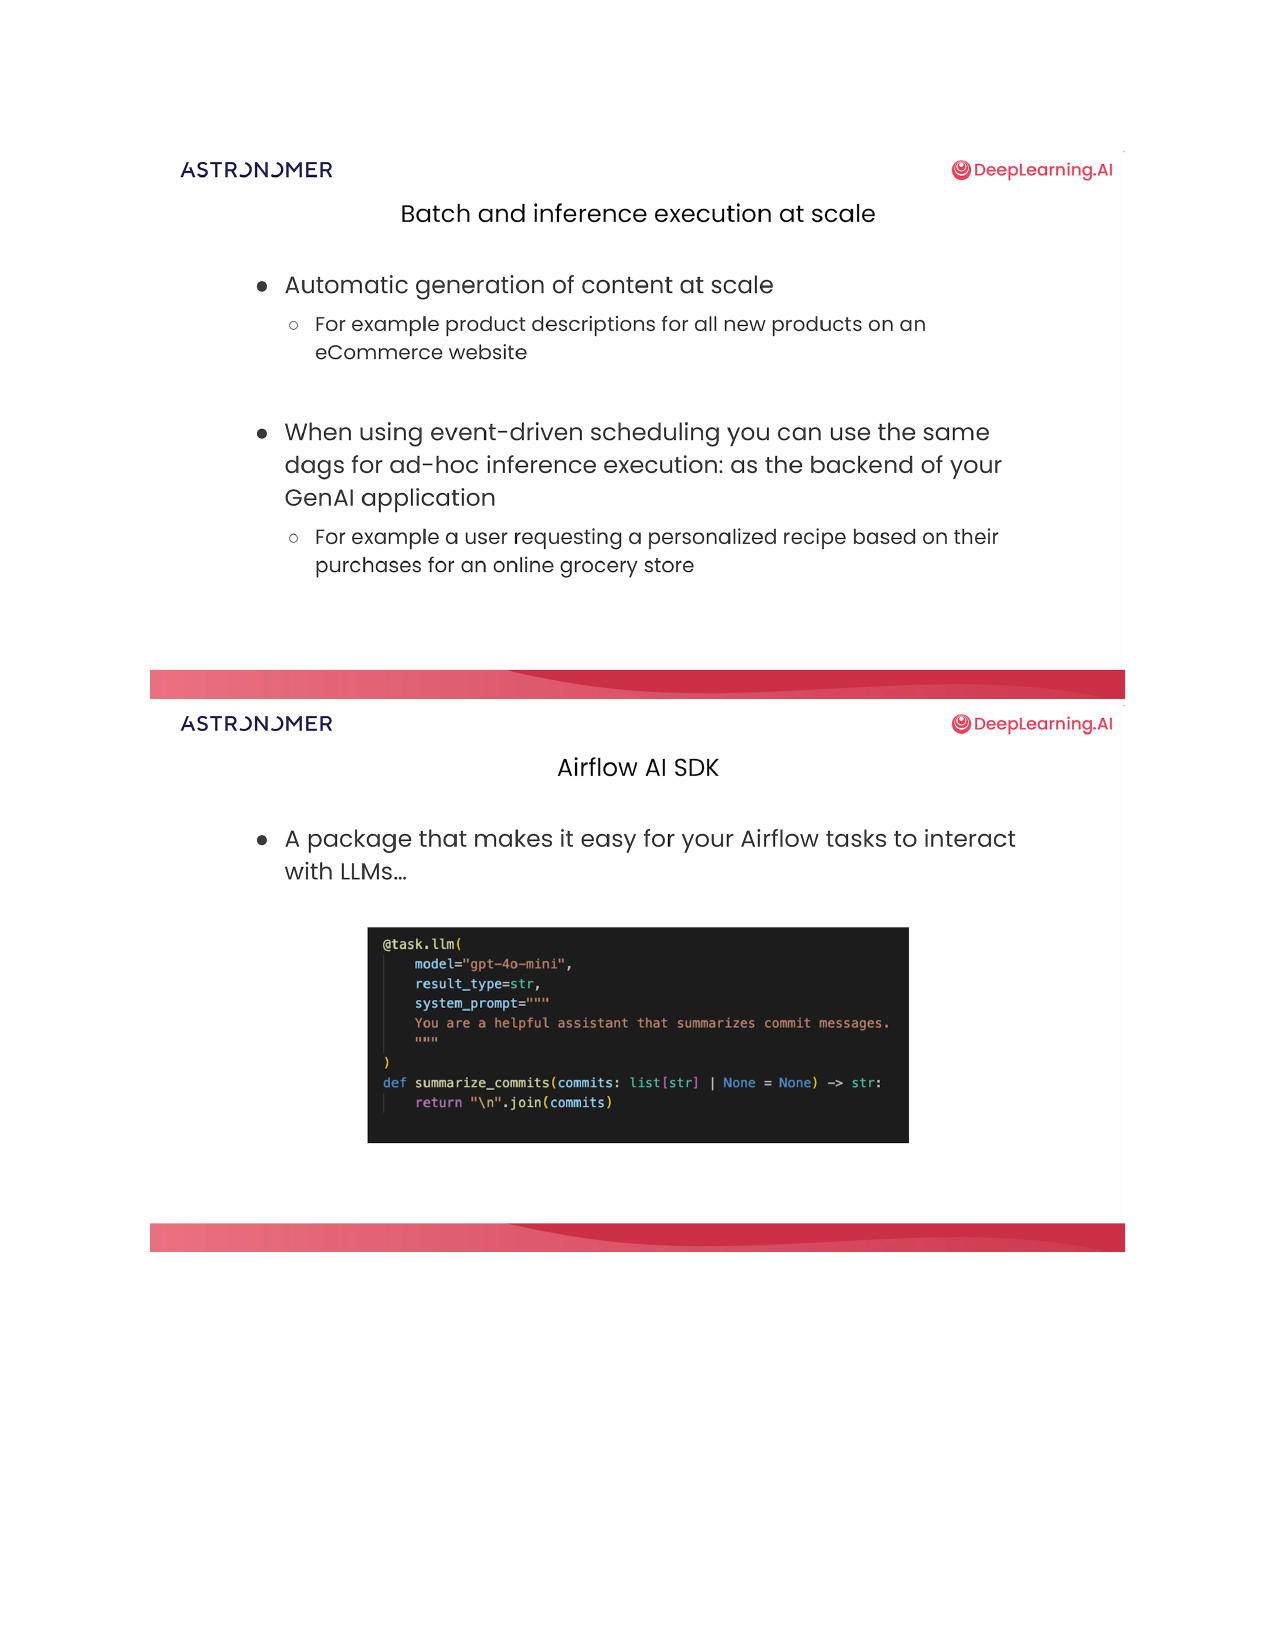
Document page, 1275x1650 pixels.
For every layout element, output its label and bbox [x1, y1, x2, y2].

picture [150, 703, 1125, 1252]
picture [150, 150, 1125, 699]
